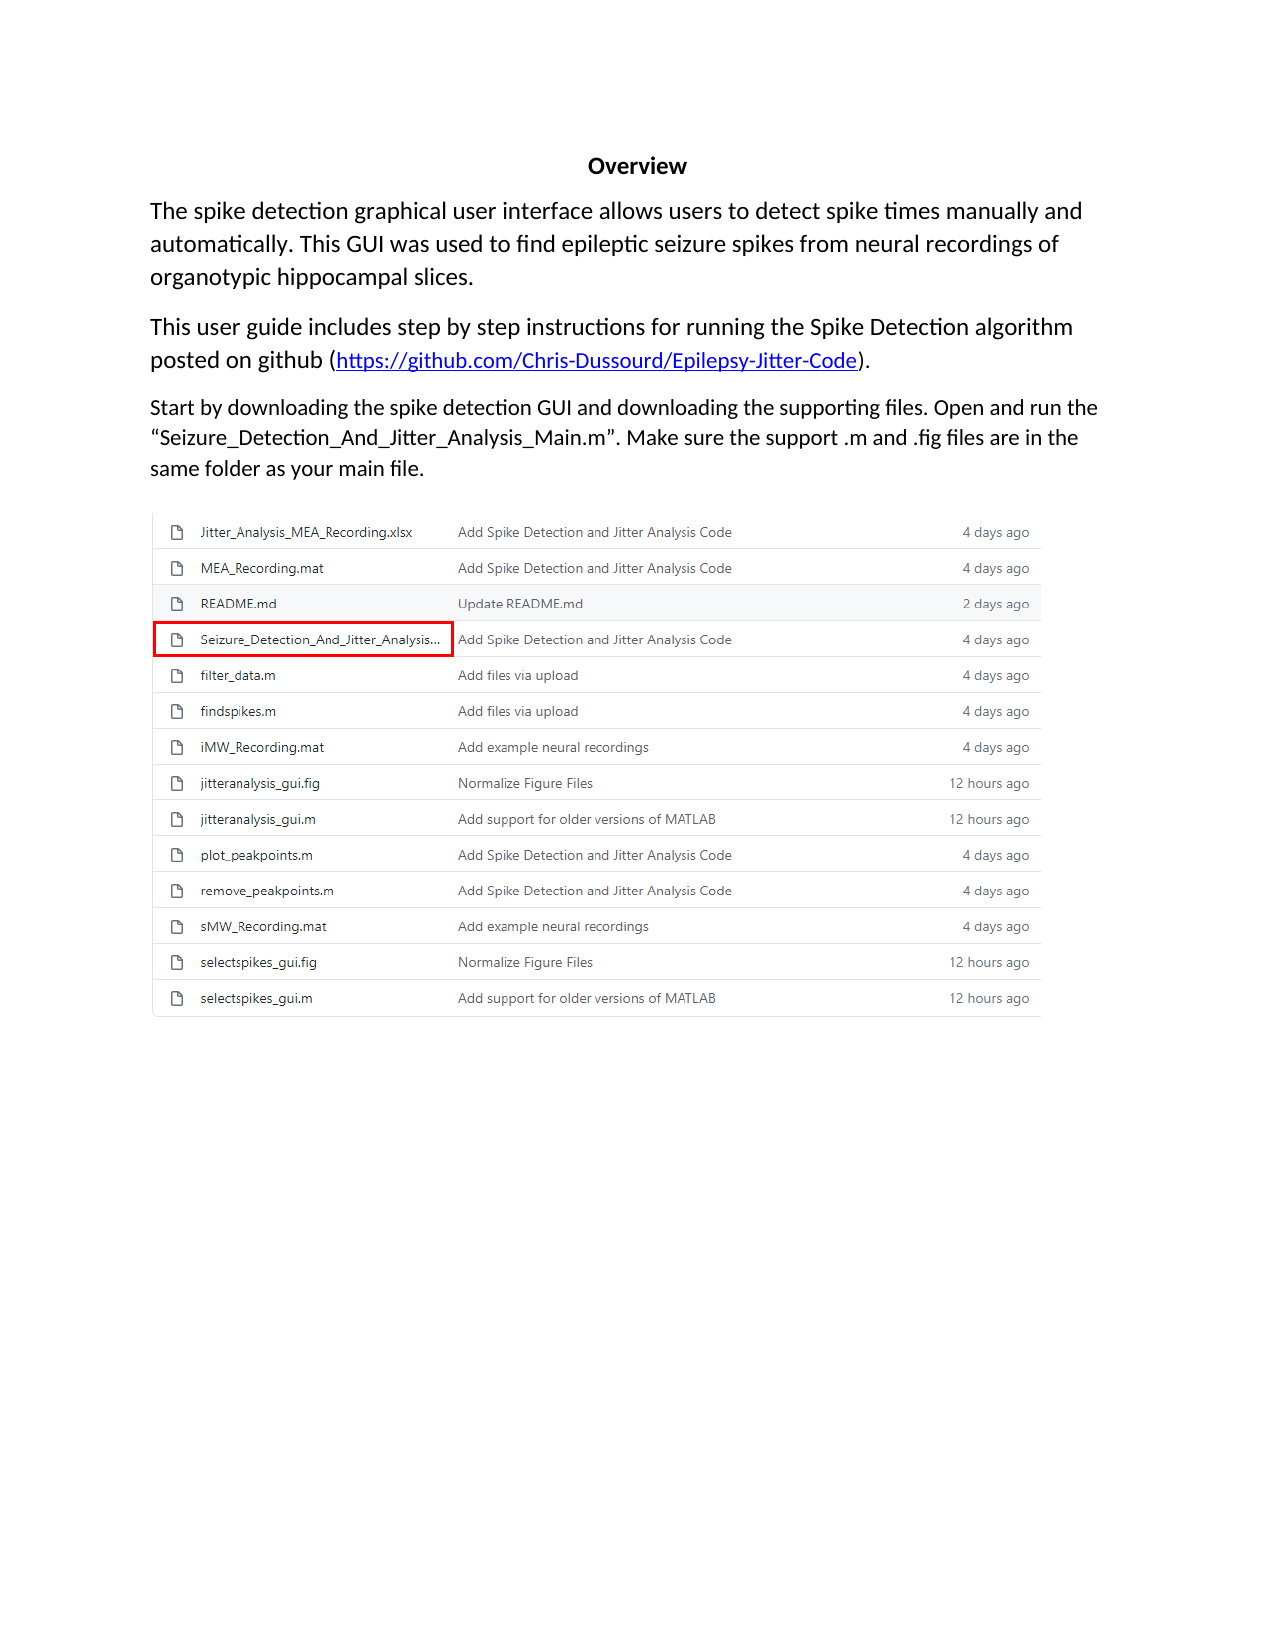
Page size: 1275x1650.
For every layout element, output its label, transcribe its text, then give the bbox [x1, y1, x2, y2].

picture [150, 513, 1041, 1018]
text This user guide includes step by step instructions for running the Spike Detection algorithm posted on github (https://github.com/Chris-Dussourd/Epilepsy-Jitter-Code). [150, 311, 1125, 374]
text Start by downloading the spike detection GUI and downloading the supporting files. Open and run the “Seizure_Detection_And_Jitter_Analysis_Main.m”. Make sure the support .m and .fig files are in the same folder as your main file. [150, 393, 1125, 482]
subtitle Overview [150, 150, 1125, 181]
text The spike detection graphical user interface allows users to detect spike times manually and automatically. This GUI was used to find epileptic seizure spikes from neural recordings of organotypic hippocampal slices. [150, 195, 1125, 292]
